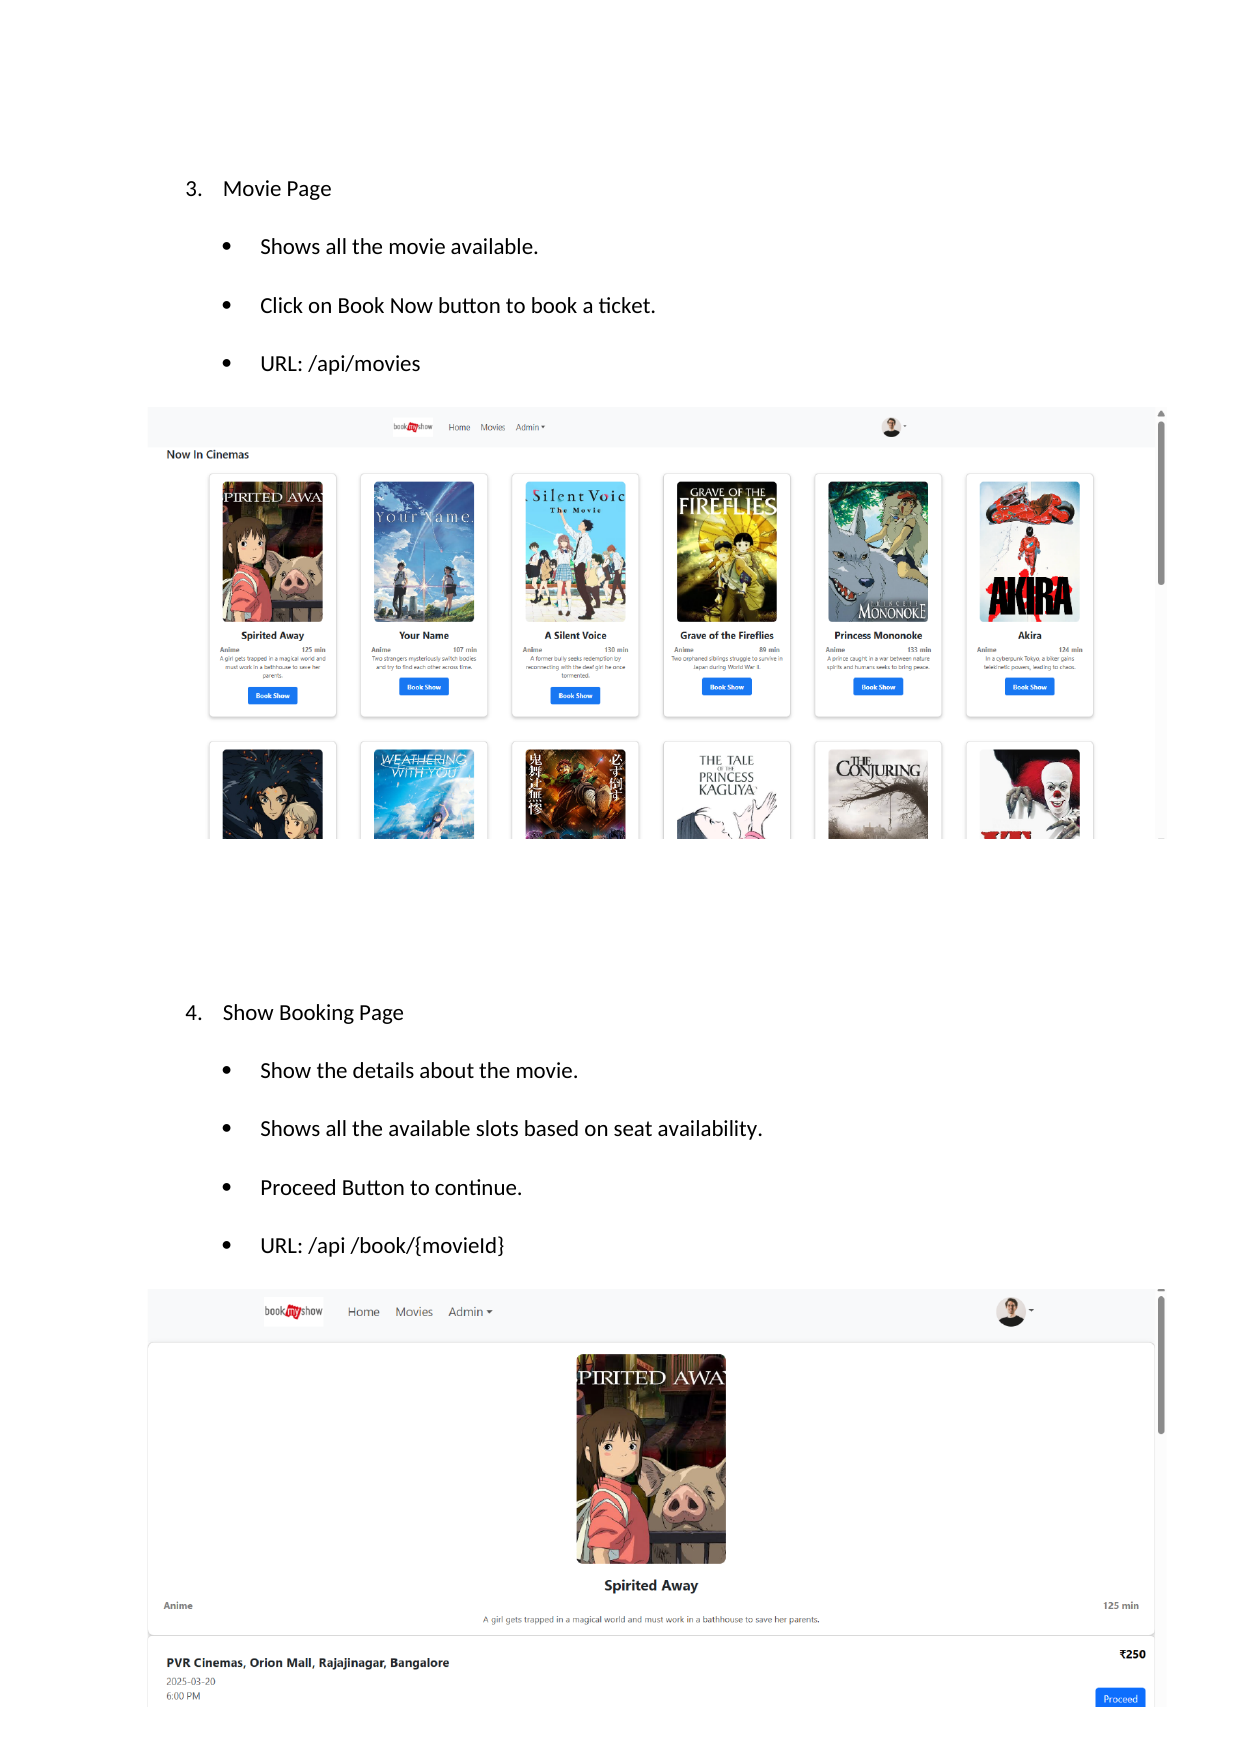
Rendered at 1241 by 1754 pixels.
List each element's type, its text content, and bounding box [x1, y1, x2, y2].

title Movie Page [185, 174, 1166, 202]
title URL: /api /book/{movieId} [223, 1231, 1166, 1259]
title Shows all the available slots based on seat availability. [223, 1114, 1166, 1142]
title Show Booking Page [185, 998, 1166, 1026]
title URL: /api/movies [223, 349, 1166, 377]
title Click on Book Now button to book a ticket. [223, 291, 1166, 319]
picture [147, 1289, 1167, 1707]
title Shows all the movie available. [223, 232, 1166, 260]
picture [147, 407, 1167, 839]
title Show the details about the movie. [223, 1056, 1166, 1084]
title Proceed Button to continue. [223, 1173, 1166, 1201]
